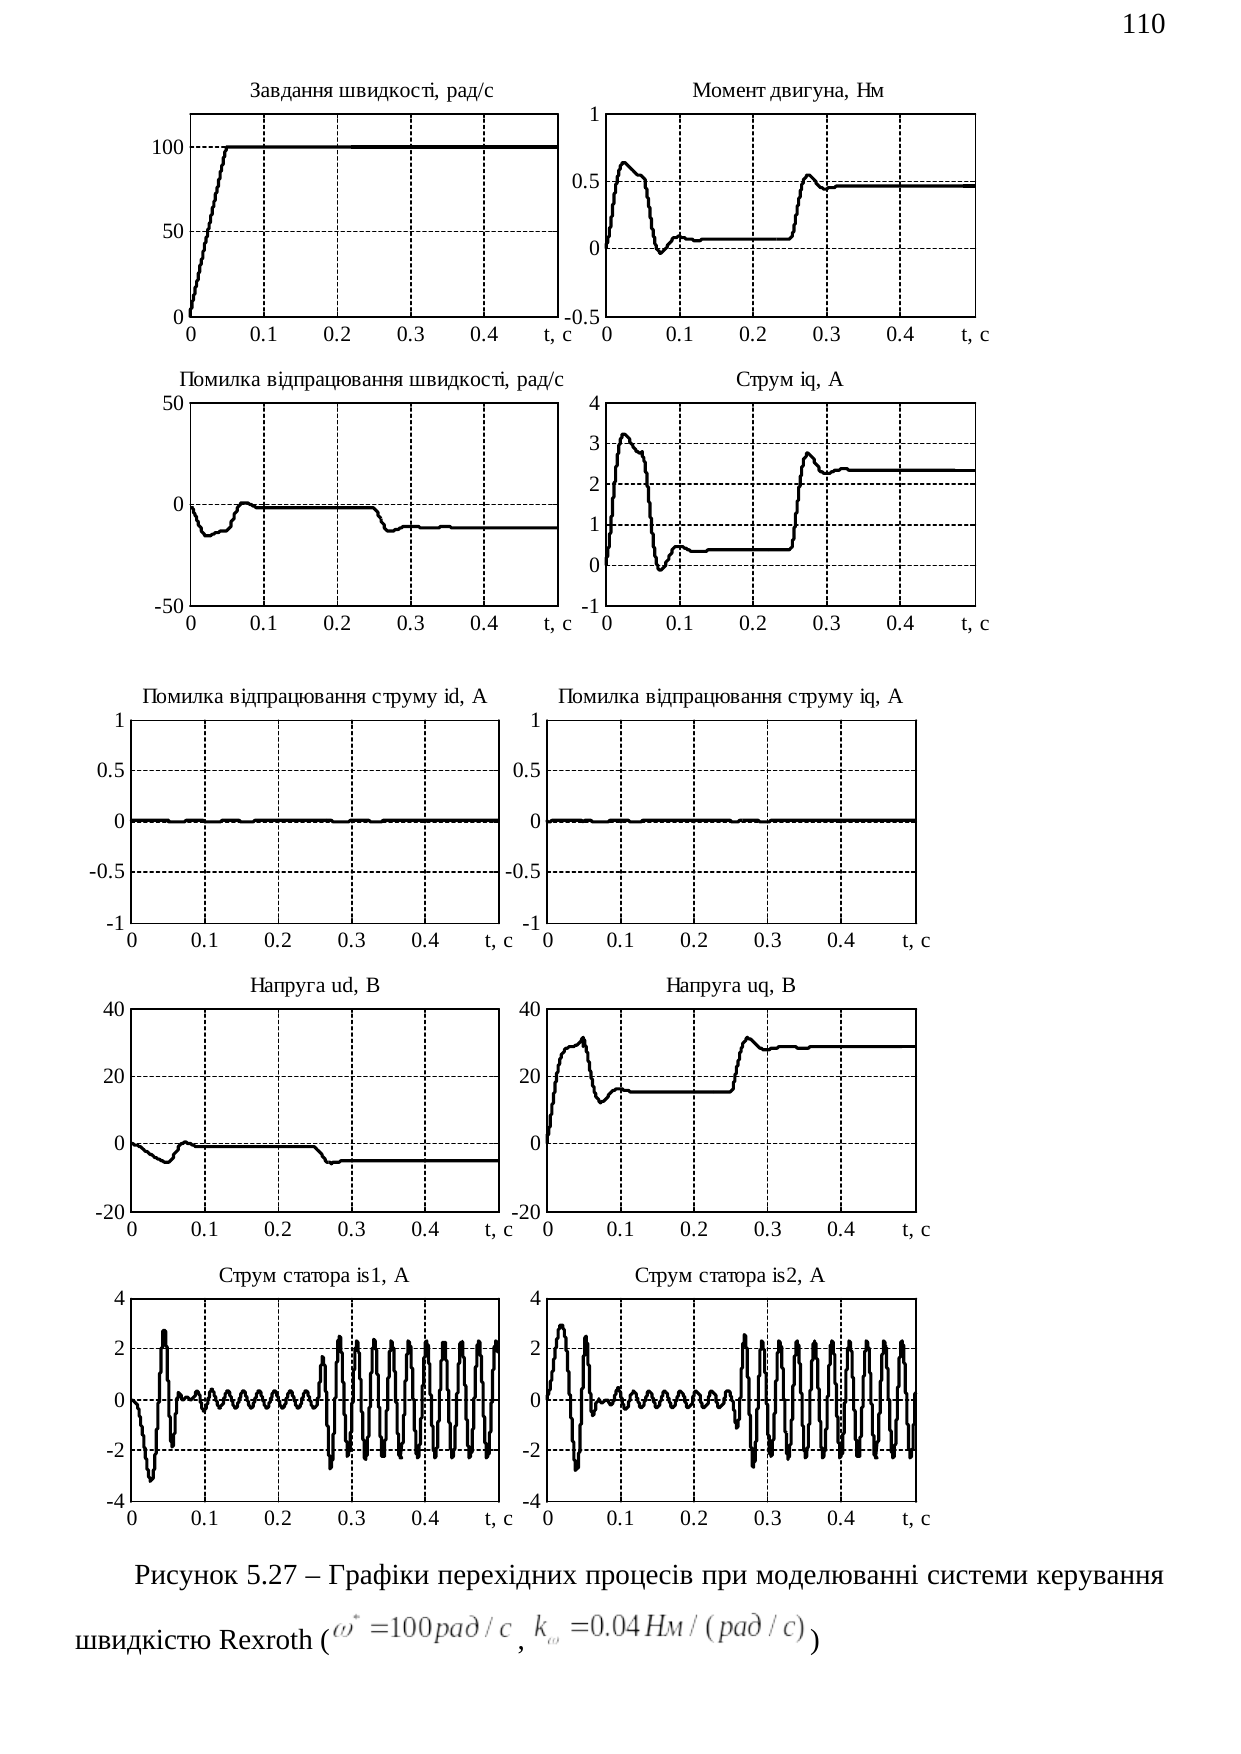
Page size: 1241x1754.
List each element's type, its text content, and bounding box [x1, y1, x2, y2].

text Рисунок 5.27 – Графіки перехідних процесів при моделюванні системи керування швидкістю Rexroth (, ) [75, 1557, 1165, 1656]
